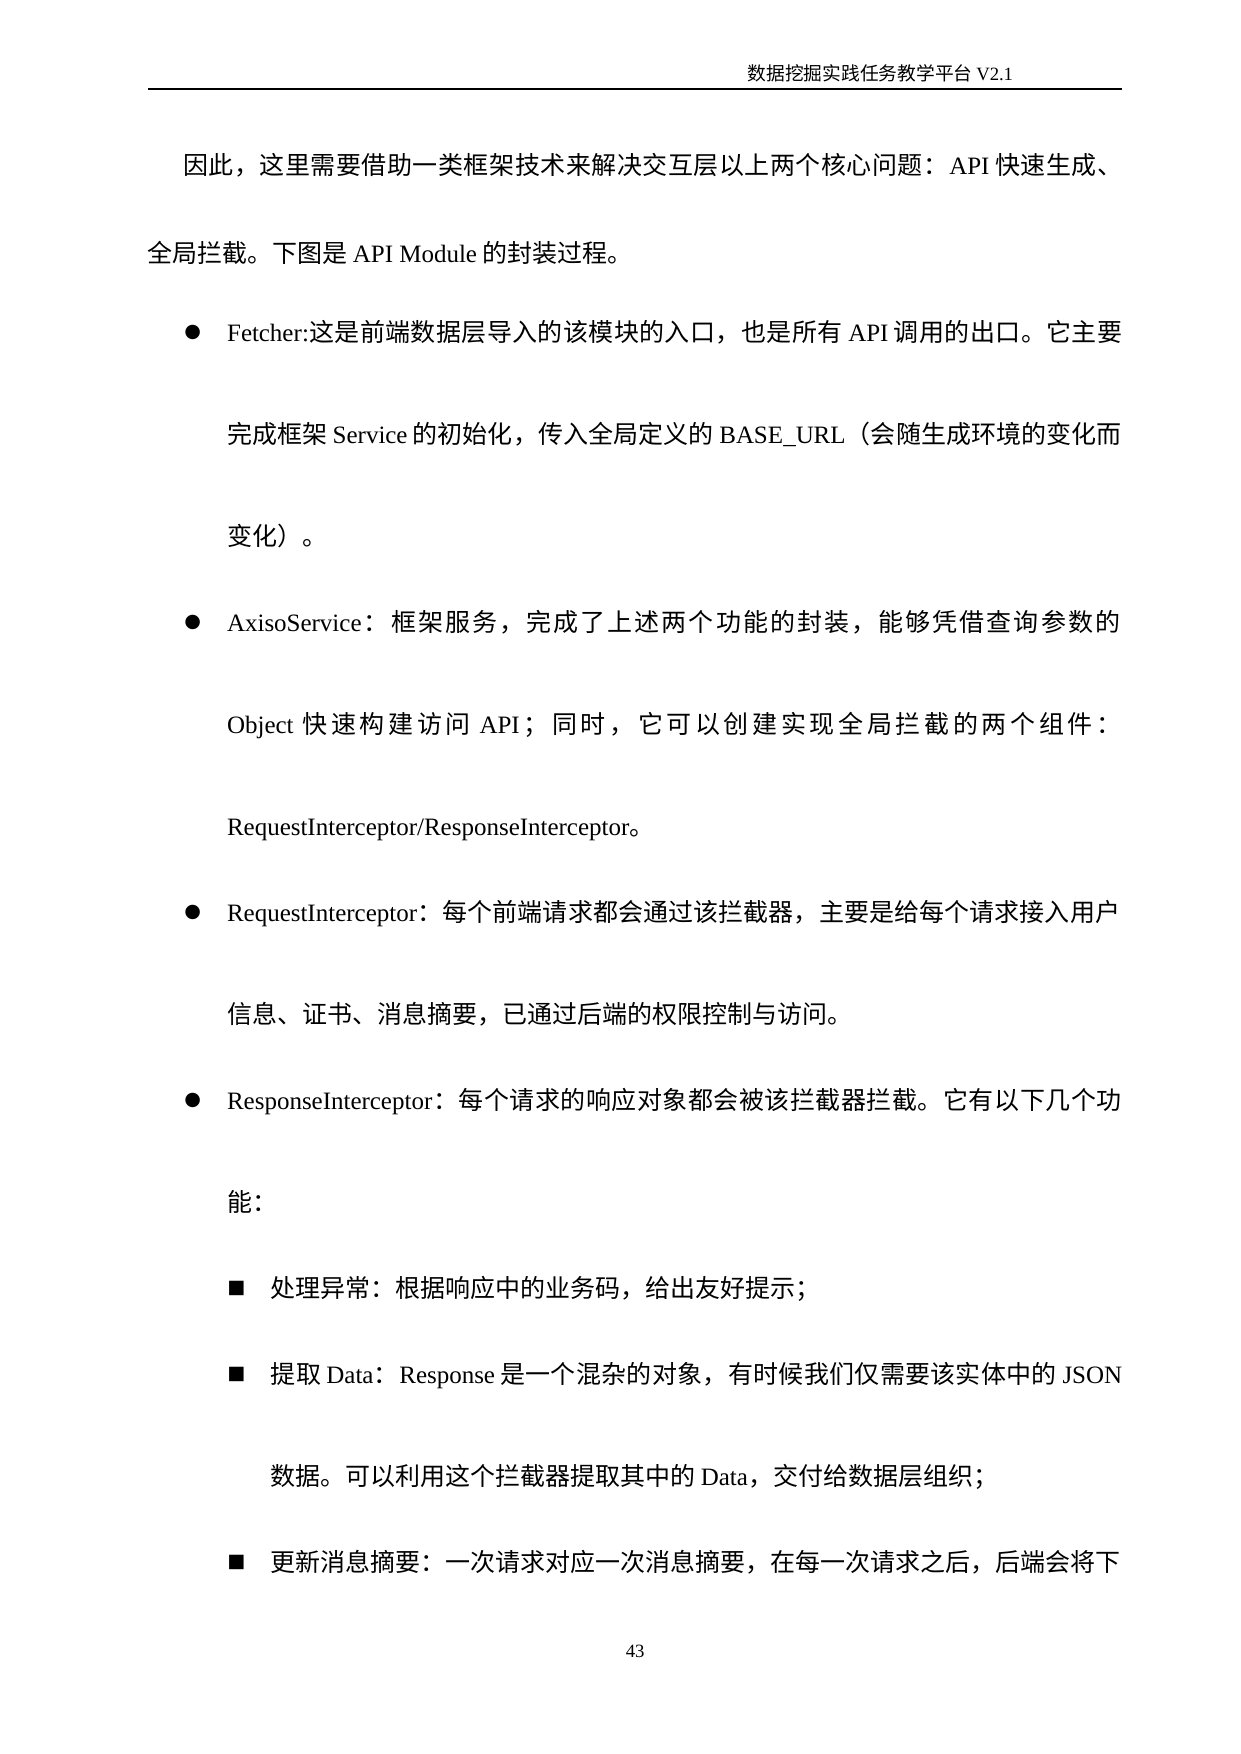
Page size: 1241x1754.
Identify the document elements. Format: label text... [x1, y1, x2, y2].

list 处理异常：根据响应中的业务码，给出友好提示； [227, 1252, 1122, 1320]
list RequestInterceptor：每个前端请求都会通过该拦截器，主要是给每个请求接入用户信息、证书、消息摘要，已通过后端的权限控制与访问。 [183, 876, 1122, 1046]
text 因此，这里需要借助一类框架技术来解决交互层以上两个核心问题：API快速生成、全局拦截。下图是API Module的封装过程。 [148, 130, 1122, 286]
list AxisoService：框架服务，完成了上述两个功能的封装，能够凭借查询参数的Object快速构建访问API；同时，它可以创建实现全局拦截的两个组件：RequestInterceptor/ResponseInterceptor。 [183, 587, 1122, 858]
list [227, 1526, 1122, 1594]
list Fetcher:这是前端数据层导入的该模块的入口，也是所有API调用的出口。它主要完成框架Service的初始化，传入全局定义的BASE_URL（会随生成环境的变化而变化）。 [183, 297, 1122, 568]
list ResponseInterceptor：每个请求的响应对象都会被该拦截器拦截。它有以下几个功能： [183, 1064, 1122, 1234]
list 提取Data：Response是一个混杂的对象，有时候我们仅需要该实体中的JSON数据。可以利用这个拦截器提取其中的Data，交付给数据层组织； [227, 1338, 1122, 1508]
